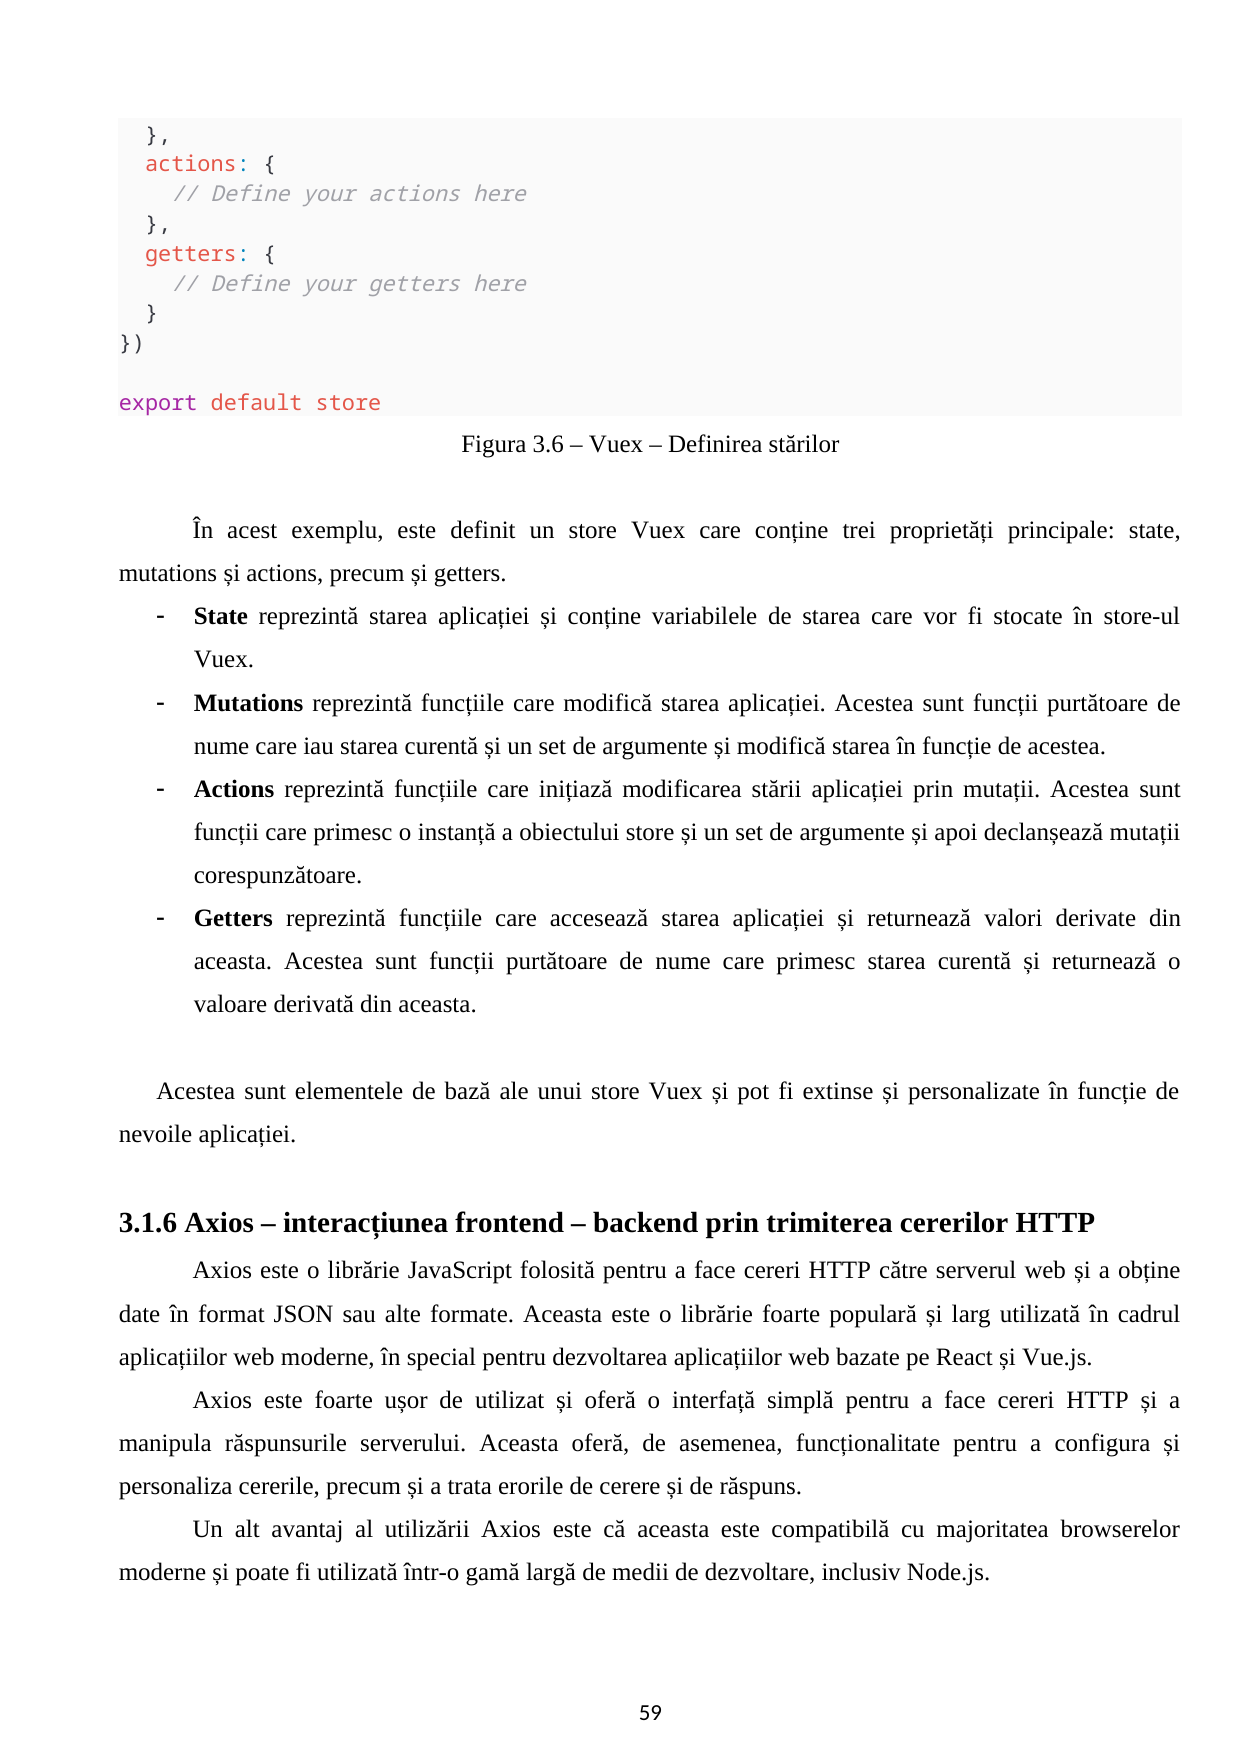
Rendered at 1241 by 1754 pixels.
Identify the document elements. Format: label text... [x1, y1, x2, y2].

text }) [118, 327, 1182, 357]
text Un alt avantaj al utilizării Axios este că aceasta este compatibilă cu majoritatea browserelor moderne și poate fi utilizată într-o gamă largă de medii de dezvoltare, inclusiv Node.js. [118, 1514, 1182, 1586]
text În acest exemplu, este definit un store Vuex care conține trei proprietăți principale: state, mutations și actions, precum și getters. [118, 515, 1182, 587]
text actions: { [118, 148, 1182, 178]
text }, [118, 118, 1182, 148]
text }, [118, 208, 1182, 238]
text // Define your getters here [118, 267, 1182, 297]
text } [118, 297, 1182, 327]
list Actions reprezintă funcțiile care inițiază modificarea stării aplicației prin mutații. Acestea sunt funcții care primesc o instanță a obiectului store și un set de argumente și apoi declanșează mutații corespunzătoare. [156, 774, 1182, 889]
text Acestea sunt elementele de bază ale unui store Vuex și pot fi extinse și personalizate în funcție de nevoile aplicației. [118, 1076, 1182, 1148]
text 3.1.6 Axios – interacțiunea frontend – backend prin trimiterea cererilor HTTP [118, 1205, 1182, 1239]
text Figura 3.6 – Vuex – Definirea stărilor [118, 429, 1182, 458]
text export default store [118, 387, 1182, 416]
list State reprezintă starea aplicației și conține variabilele de starea care vor fi stocate în store-ul Vuex. [156, 601, 1182, 673]
list Mutations reprezintă funcțiile care modifică starea aplicației. Acestea sunt funcții purtătoare de nume care iau starea curentă și un set de argumente și modifică starea în funcție de acestea. [156, 688, 1182, 759]
text Axios este o librărie JavaScript folosită pentru a face cereri HTTP către serverul web și a obține date în format JSON sau alte formate. Aceasta este o librărie foarte populară și larg utilizată în cadrul aplicațiilor web moderne, în special pentru dezvoltarea aplicațiilor web bazate pe React și Vue.js. [118, 1256, 1182, 1371]
text getters: { [118, 238, 1182, 267]
text Axios este foarte ușor de utilizat și oferă o interfață simplă pentru a face cereri HTTP și a manipula răspunsurile serverului. Aceasta oferă, de asemenea, funcționalitate pentru a configura și personaliza cererile, precum și a trata erorile de cerere și de răspuns. [118, 1385, 1182, 1500]
list Getters reprezintă funcțiile care accesează starea aplicației și returnează valori derivate din aceasta. Acestea sunt funcții purtătoare de nume care primesc starea curentă și returnează o valoare derivată din aceasta. [156, 903, 1182, 1018]
text // Define your actions here [118, 178, 1182, 208]
